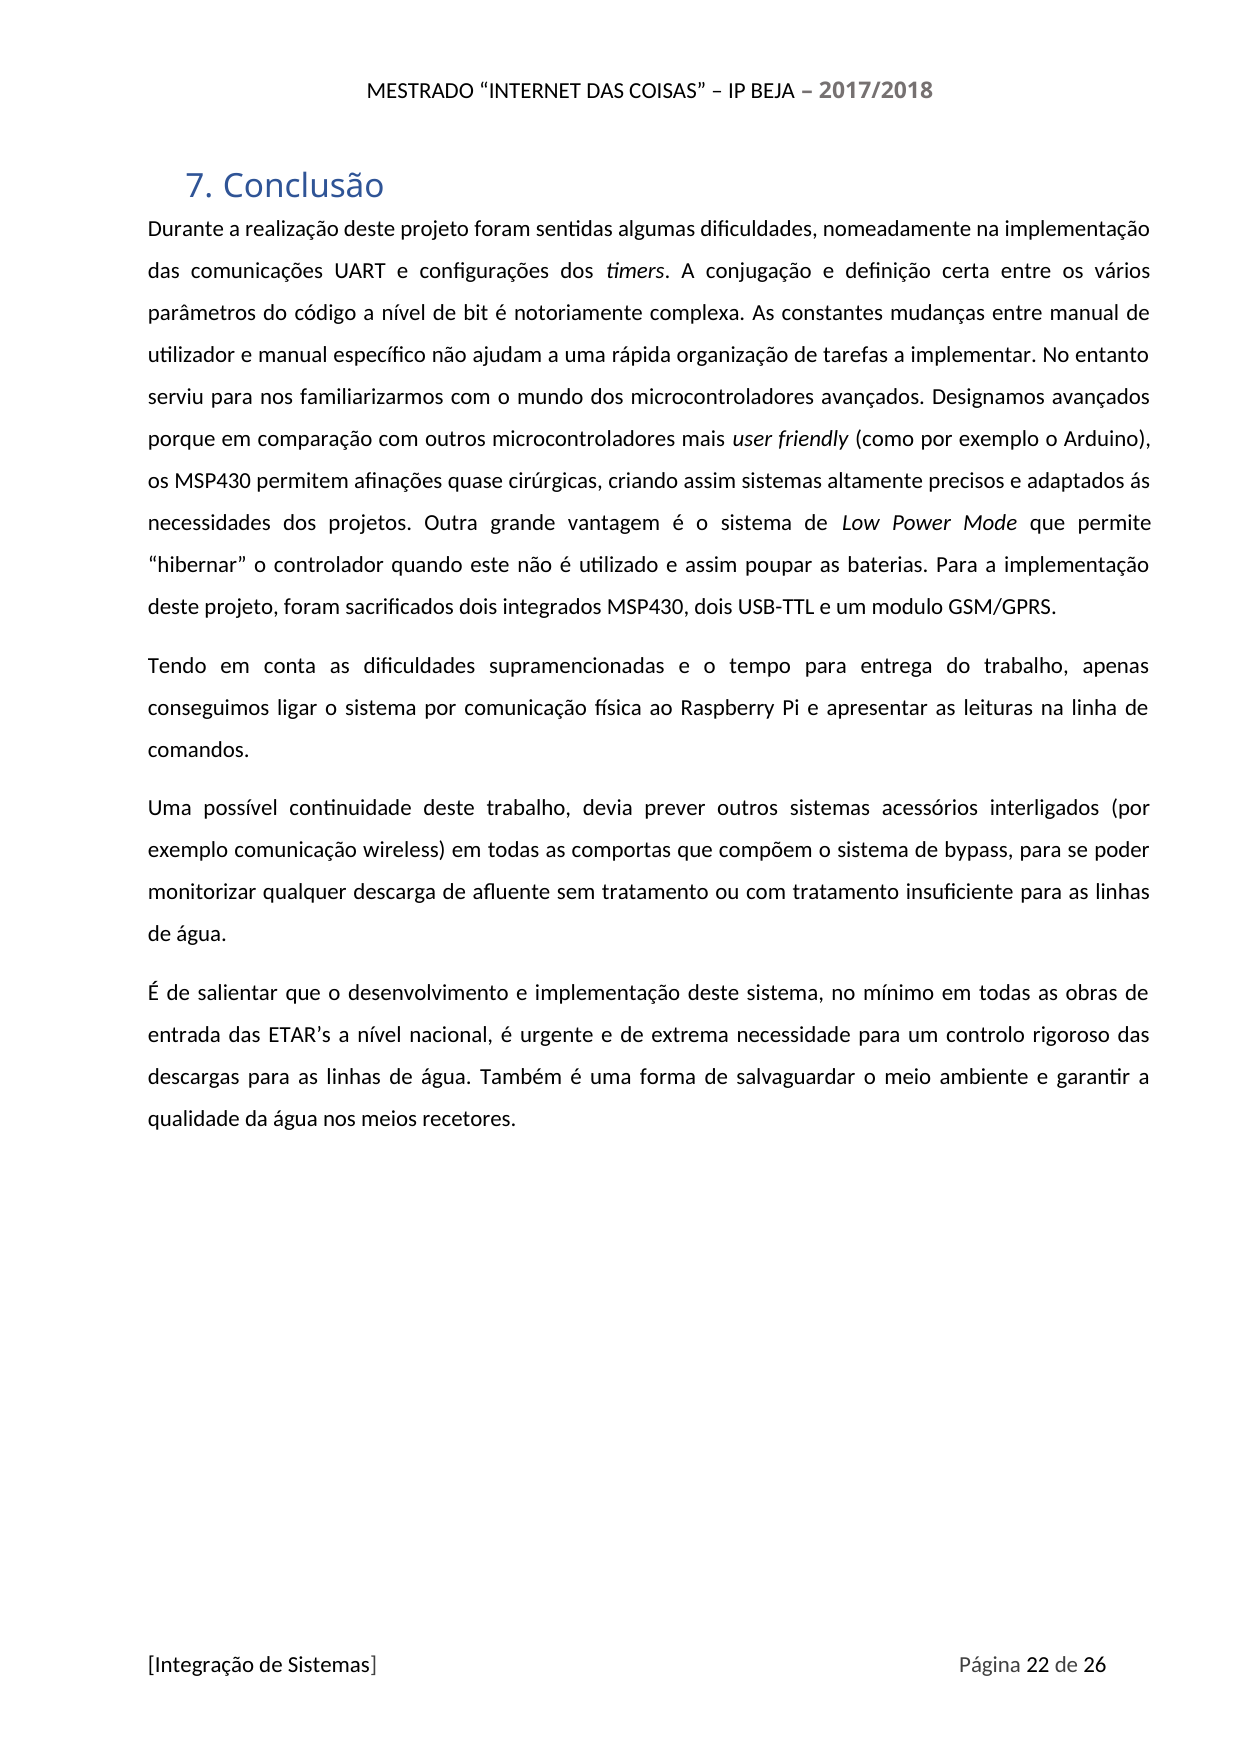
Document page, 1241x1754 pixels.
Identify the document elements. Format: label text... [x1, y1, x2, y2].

text Tendo em conta as dificuldades supramencionadas e o tempo para entrega do trabalho, apenas conseguimos ligar o sistema por comunicação física ao Raspberry Pi e apresentar as leituras na linha de comandos. [148, 651, 1152, 763]
text É de salientar que o desenvolvimento e implementação deste sistema, no mínimo em todas as obras de entrada das ETAR’s a nível nacional, é urgente e de extrema necessidade para um controlo rigoroso das descargas para as linhas de água. Também é uma forma de salvaguardar o meio ambiente e garantir a qualidade da água nos meios recetores. [148, 978, 1152, 1132]
text Uma possível continuidade deste trabalho, devia prever outros sistemas acessórios interligados (por exemplo comunicação wireless) em todas as comportas que compõem o sistema de bypass, para se poder monitorizar qualquer descarga de afluente sem tratamento ou com tratamento insuficiente para as linhas de água. [148, 793, 1152, 947]
text Durante a realização deste projeto foram sentidas algumas dificuldades, nomeadamente na implementação das comunicações UART e configurações dos timers. A conjugação e definição certa entre os vários parâmetros do código a nível de bit é notoriamente complexa. As constantes mudanças entre manual de utilizador e manual específico não ajudam a uma rápida organização de tarefas a implementar. No entanto serviu para nos familiarizarmos com o mundo dos microcontroladores avançados. Designamos avançados porque em comparação com outros microcontroladores mais user friendly (como por exemplo o Arduino), os MSP430 permitem afinações quase cirúrgicas, criando assim sistemas altamente precisos e adaptados ás necessidades dos projetos. Outra grande vantagem é o sistema de Low Power Mode que permite “hibernar” o controlador quando este não é utilizado e assim poupar as baterias. Para a implementação deste projeto, foram sacrificados dois integrados MSP430, dois USB-TTL e um modulo GSM/GPRS. [148, 214, 1152, 620]
subtitle Conclusão [185, 162, 1152, 208]
